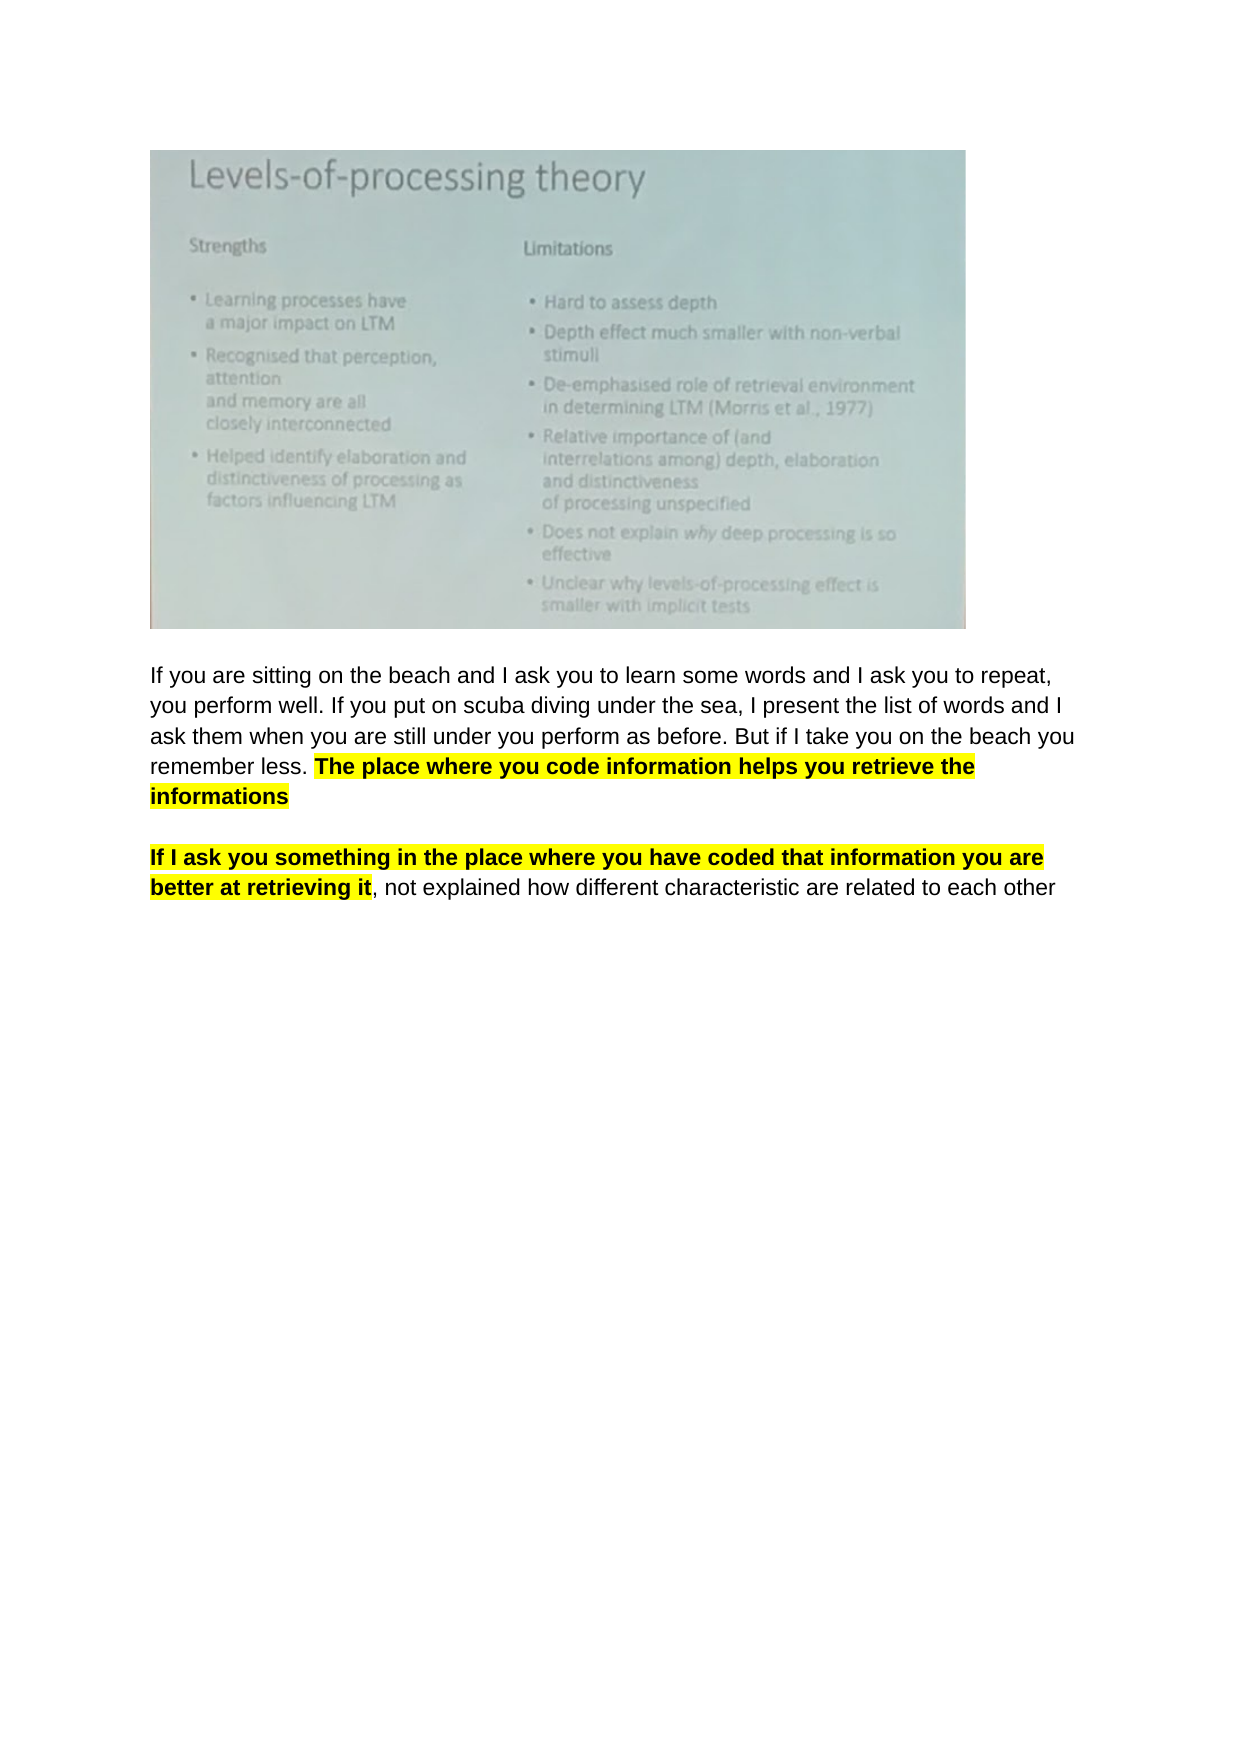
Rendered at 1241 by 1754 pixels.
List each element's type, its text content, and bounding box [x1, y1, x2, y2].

text If I ask you something in the place where you have coded that information you are better at retrieving it, not explained how different characteristic are related to each other [150, 843, 1090, 900]
picture [150, 150, 966, 629]
text If you are sitting on the beach and I ask you to learn some words and I ask you to repeat, you perform well. If you put on scuba diving under the sea, I present the list of words and I ask them when you are still under you perform as before. But if I take you on the beach you remember less. The place where you code information helps you retrieve the informations [150, 662, 1090, 809]
